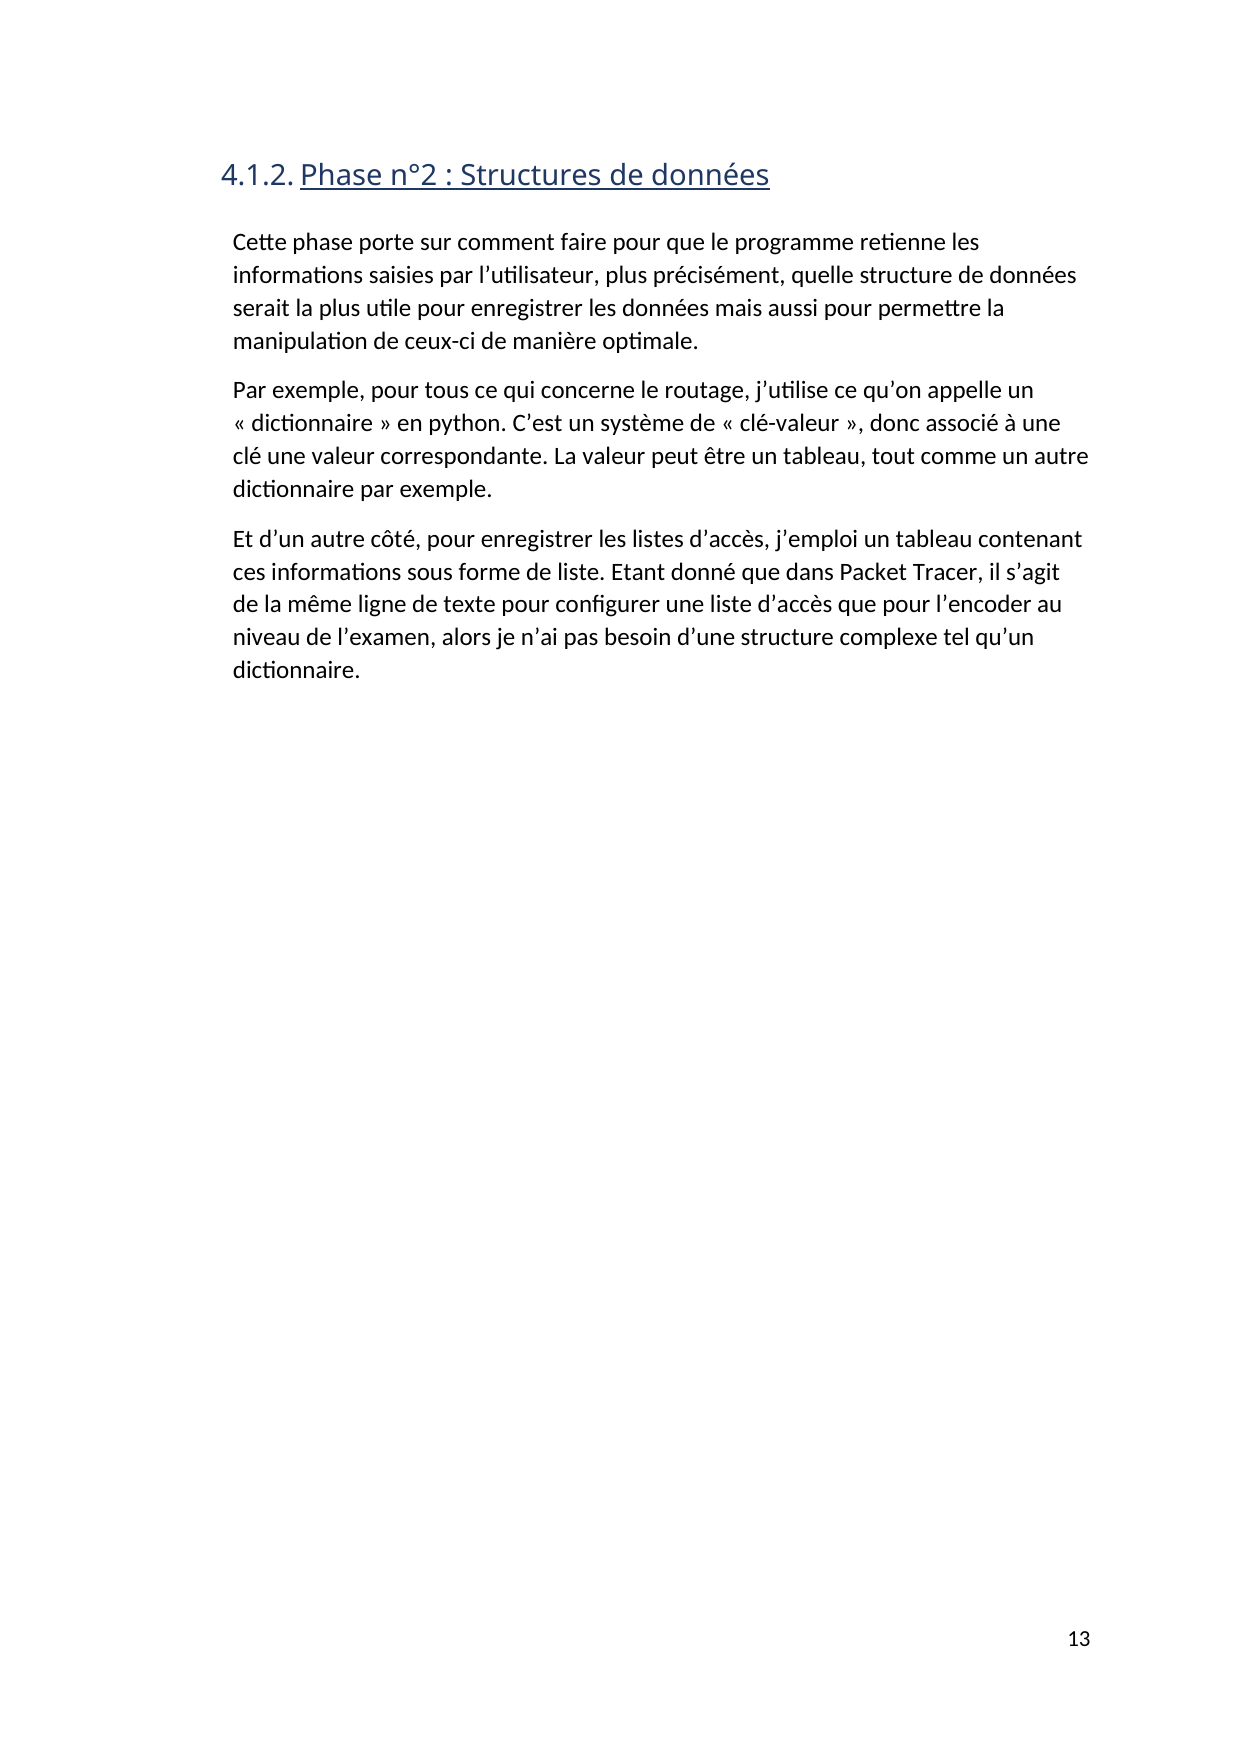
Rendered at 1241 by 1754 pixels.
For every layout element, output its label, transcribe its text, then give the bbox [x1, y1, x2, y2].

text Par exemple, pour tous ce qui concerne le routage, j’utilise ce qu’on appelle un « dictionnaire » en python. C’est un système de « clé-valeur », donc associé à une clé une valeur correspondante. La valeur peut être un tableau, tout comme un autre dictionnaire par exemple. [233, 374, 1090, 504]
subtitle Phase n°2 : Structures de données [221, 154, 1090, 194]
text Cette phase porte sur comment faire pour que le programme retienne les informations saisies par l’utilisateur, plus précisément, quelle structure de données serait la plus utile pour enregistrer les données mais aussi pour permettre la manipulation de ceux-ci de manière optimale. [233, 226, 1090, 355]
text Et d’un autre côté, pour enregistrer les listes d’accès, j’emploi un tableau contenant ces informations sous forme de liste. Etant donné que dans Packet Tracer, il s’agit de la même ligne de texte pour configurer une liste d’accès que pour l’encoder au niveau de l’examen, alors je n’ai pas besoin d’une structure complexe tel qu’un dictionnaire. [233, 523, 1090, 685]
